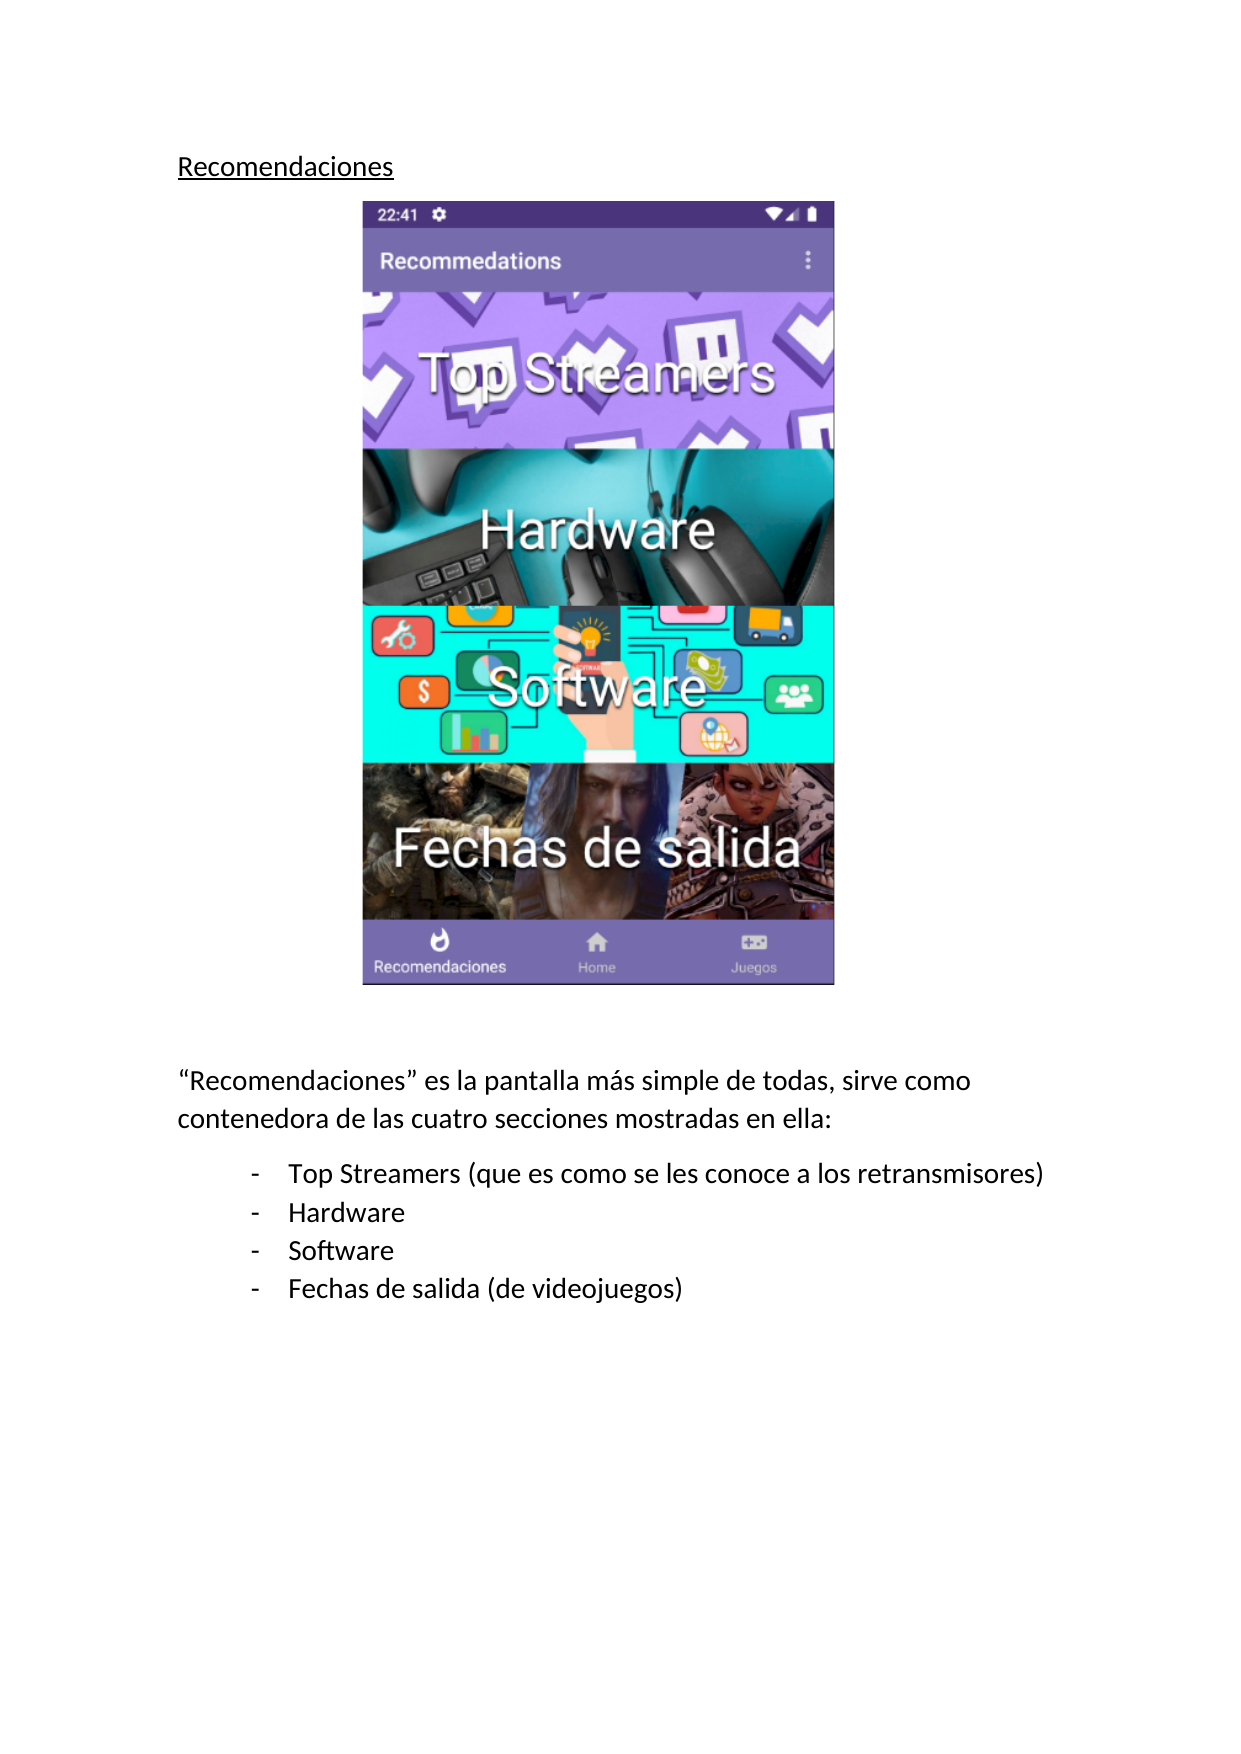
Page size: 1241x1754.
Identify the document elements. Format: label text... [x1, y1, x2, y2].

list Hardware [251, 1194, 1063, 1229]
list Top Streamers (que es como se les conoce a los retransmisores) [251, 1155, 1063, 1191]
list Software [251, 1232, 1063, 1268]
picture [362, 201, 835, 985]
list Fechas de salida (de videojuegos) [251, 1271, 1063, 1306]
text Recomendaciones [177, 148, 1063, 183]
text “Recomendaciones” es la pantalla más simple de todas, sirve como contenedora de las cuatro secciones mostradas en ella: [177, 1062, 1063, 1136]
